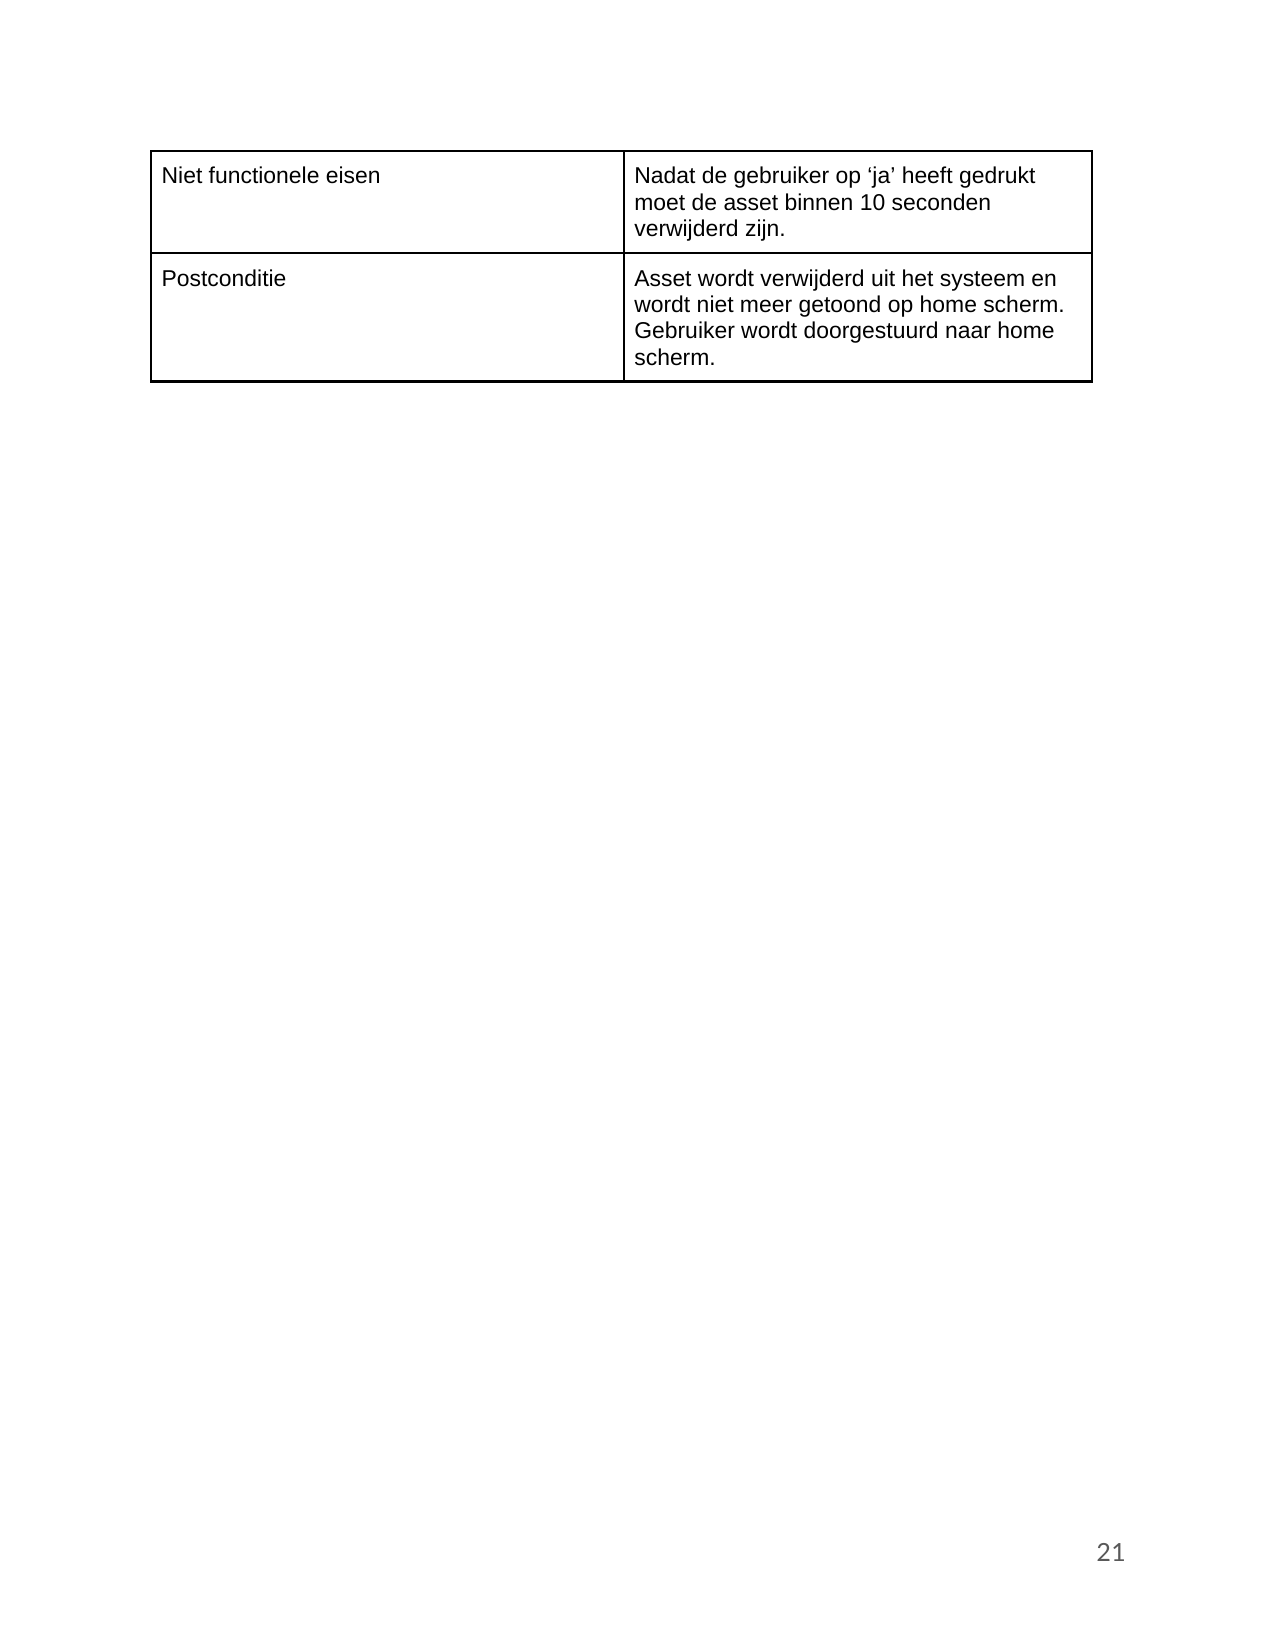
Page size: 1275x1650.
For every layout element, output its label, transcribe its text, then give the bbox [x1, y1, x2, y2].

table_cell Niet functionele eisen [152, 152, 623, 252]
table_cell Asset wordt verwijderd uit het systeem en wordt niet meer getoond op home scherm. Gebruiker wordt doorgestuurd naar home scherm. [625, 254, 1091, 380]
table_cell Postconditie [152, 254, 623, 380]
table_cell Nadat de gebruiker op ‘ja’ heeft gedrukt moet de asset binnen 10 seconden verwijderd zijn. [625, 152, 1091, 252]
